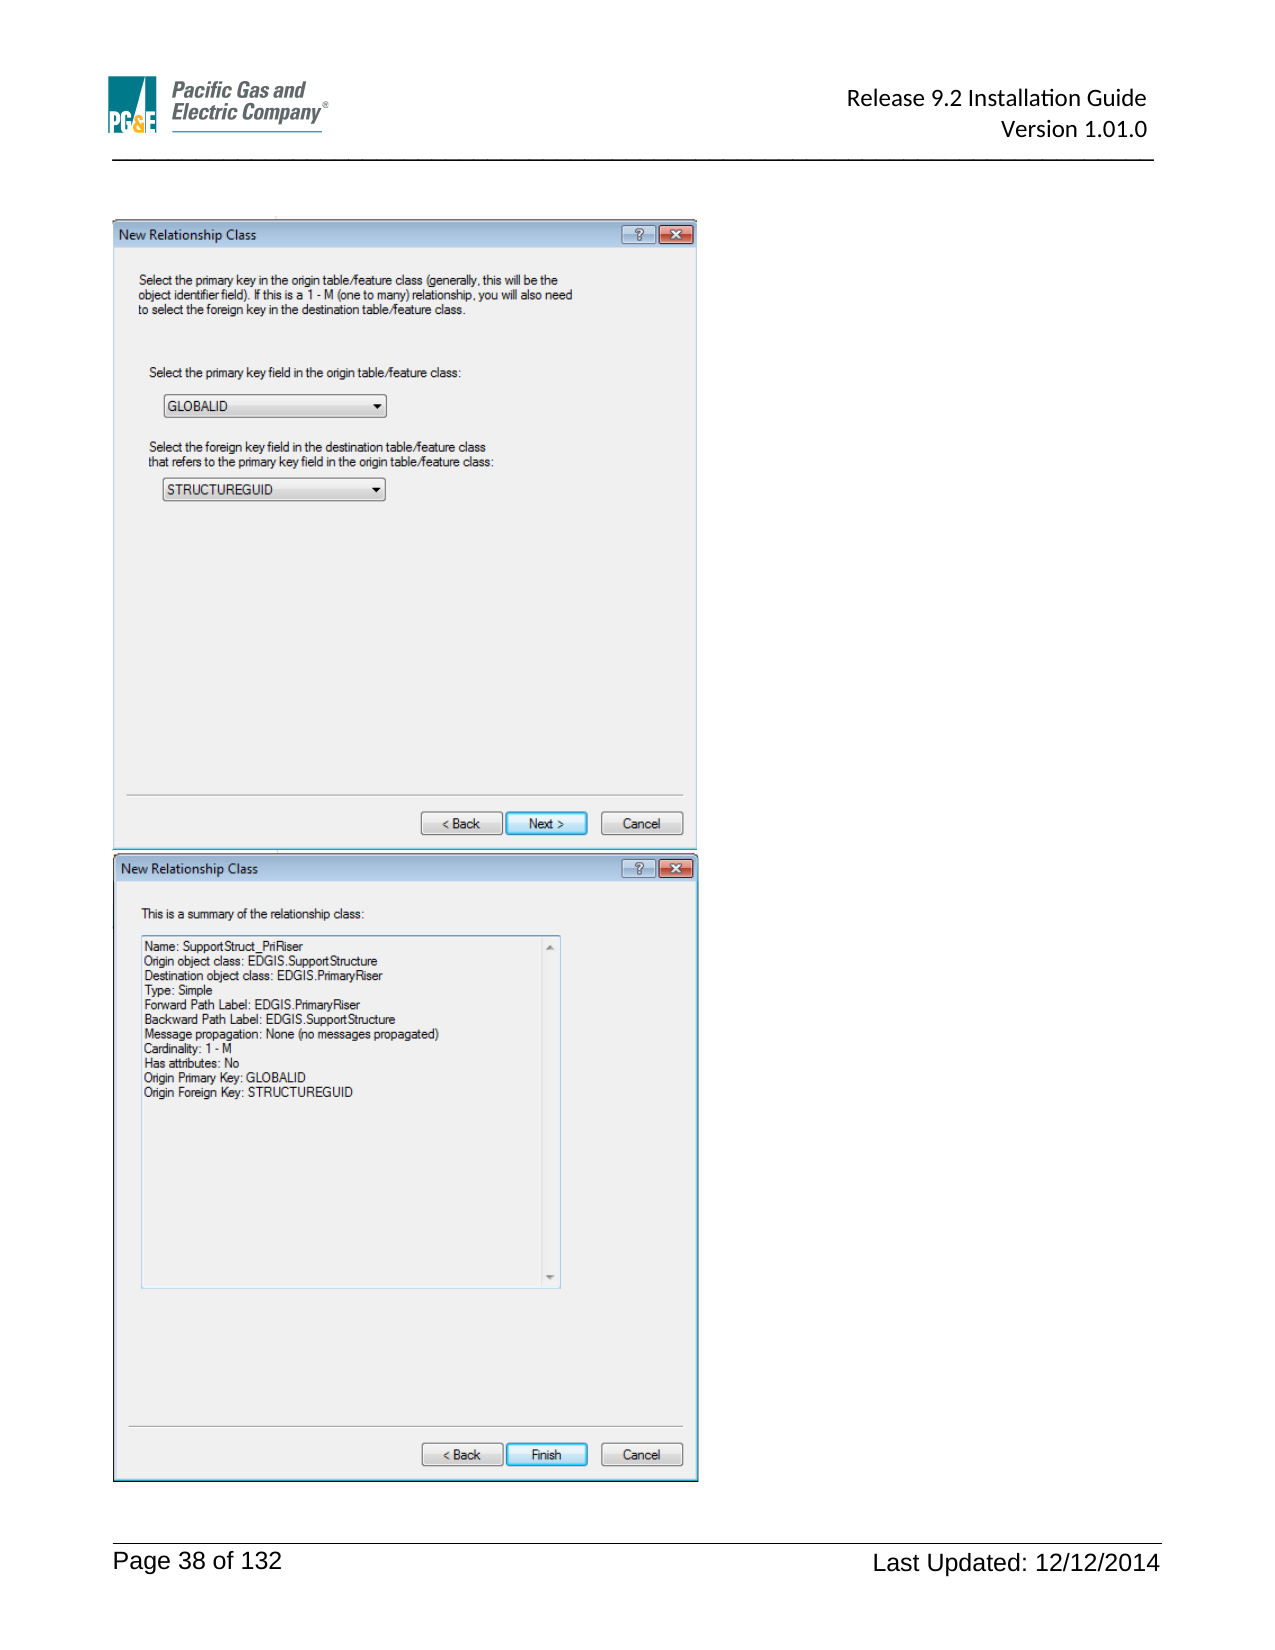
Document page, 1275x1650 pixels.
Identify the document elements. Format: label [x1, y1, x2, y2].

picture [112, 216, 699, 1482]
